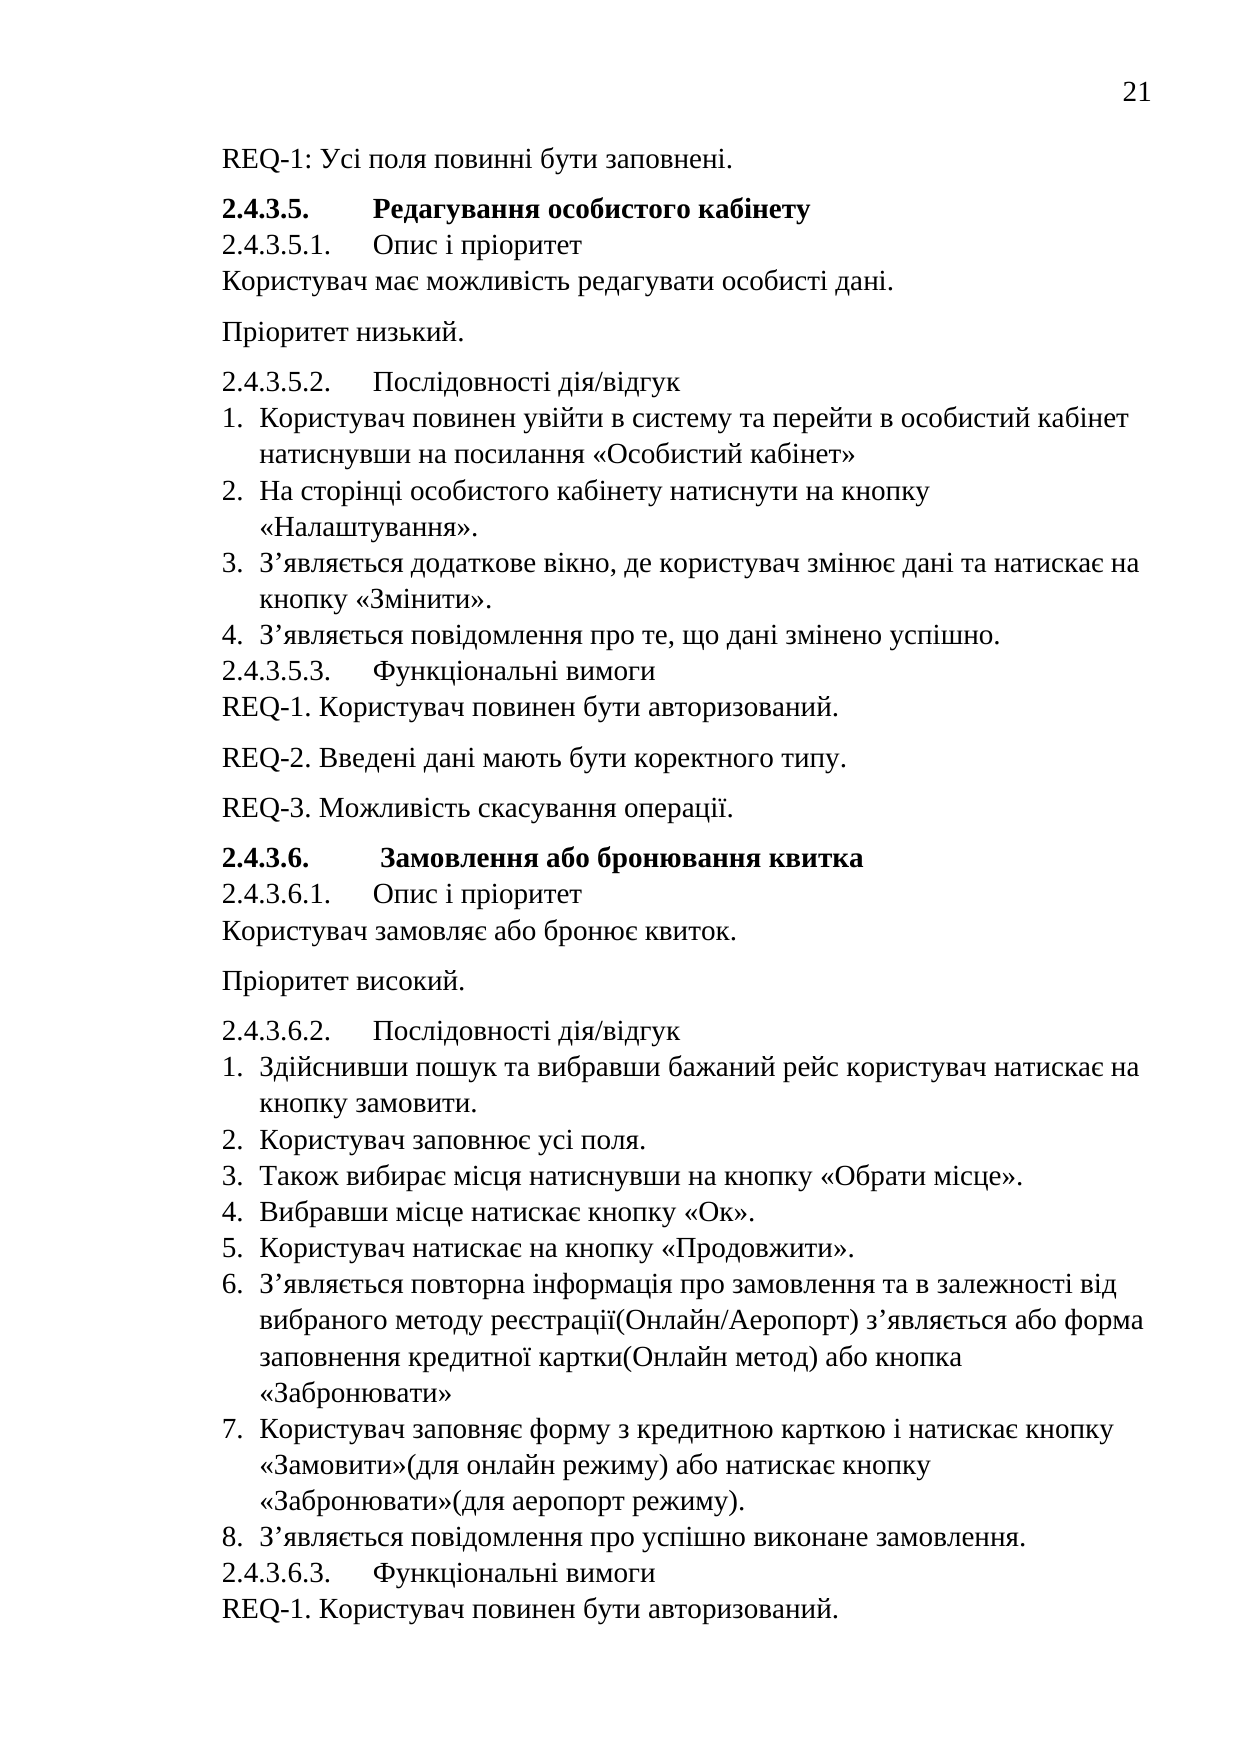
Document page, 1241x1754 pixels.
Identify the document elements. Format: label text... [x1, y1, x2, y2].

text Пріоритет високий. [148, 963, 1152, 997]
text REQ-2. Введені дані мають бути коректного типу. [222, 740, 1152, 773]
text REQ-1. Користувач повинен бути авторизований. [222, 1592, 1152, 1625]
list Функціональні вимоги [222, 653, 1152, 687]
text REQ-1. Користувач повинен бути авторизований. [222, 689, 1152, 723]
list Функціональні вимоги [222, 1556, 1152, 1589]
list Вибравши місце натискає кнопку «Ок». [222, 1194, 1152, 1228]
list Здійснивши пошук та вибравши бажаний рейс користувач натискає на кнопку замовити. [222, 1049, 1152, 1119]
list Опис і пріоритет [222, 227, 1152, 261]
list З’являється повідомлення про те, що дані змінено успішно. [222, 617, 1152, 651]
text Користувач замовляє або бронює квиток. [148, 913, 1152, 946]
list Послідовності дія/відгук [222, 1013, 1152, 1047]
list Користувач заповняє форму з кредитною карткою і натискає кнопку «Замовити»(для онлайн режиму) або натискає кнопку «Забронювати»(для аеропорт режиму). [222, 1411, 1152, 1517]
text REQ-1: Усі поля повинні бути заповнені. [222, 141, 1152, 174]
list Також вибирає місця натиснувши на кнопку «Обрати місце». [222, 1158, 1152, 1191]
text REQ-3. Можливість скасування операції. [222, 790, 1152, 824]
list На сторінці особистого кабінету натиснути на кнопку «Налаштування». [222, 473, 1152, 542]
list Опис і пріоритет [222, 877, 1152, 910]
list З’являється повторна інформація про замовлення та в залежності від вибраного методу реєстрації(Онлайн/Аеропорт) з’являється або форма заповнення кредитної картки(Онлайн метод) або кнопка «Забронювати» [222, 1266, 1152, 1408]
list З’являється додаткове вікно, де користувач змінює дані та натискає на кнопку «Змінити». [222, 545, 1152, 614]
text Пріоритет низький. [148, 314, 1152, 347]
list Замовлення або бронювання квитка [148, 840, 1152, 874]
list Користувач заповнює усі поля. [222, 1122, 1152, 1155]
list З’являється повідомлення про успішно виконане замовлення. [222, 1519, 1152, 1553]
list Редагування особистого кабінету [148, 191, 1152, 225]
text Користувач має можливість редагувати особисті дані. [148, 263, 1152, 297]
list Користувач натискає на кнопку «Продовжити». [222, 1230, 1152, 1264]
list Послідовності дія/відгук [222, 364, 1152, 398]
list Користувач повинен увійти в систему та перейти в особистий кабінет натиснувши на посилання «Особистий кабінет» [222, 400, 1152, 470]
